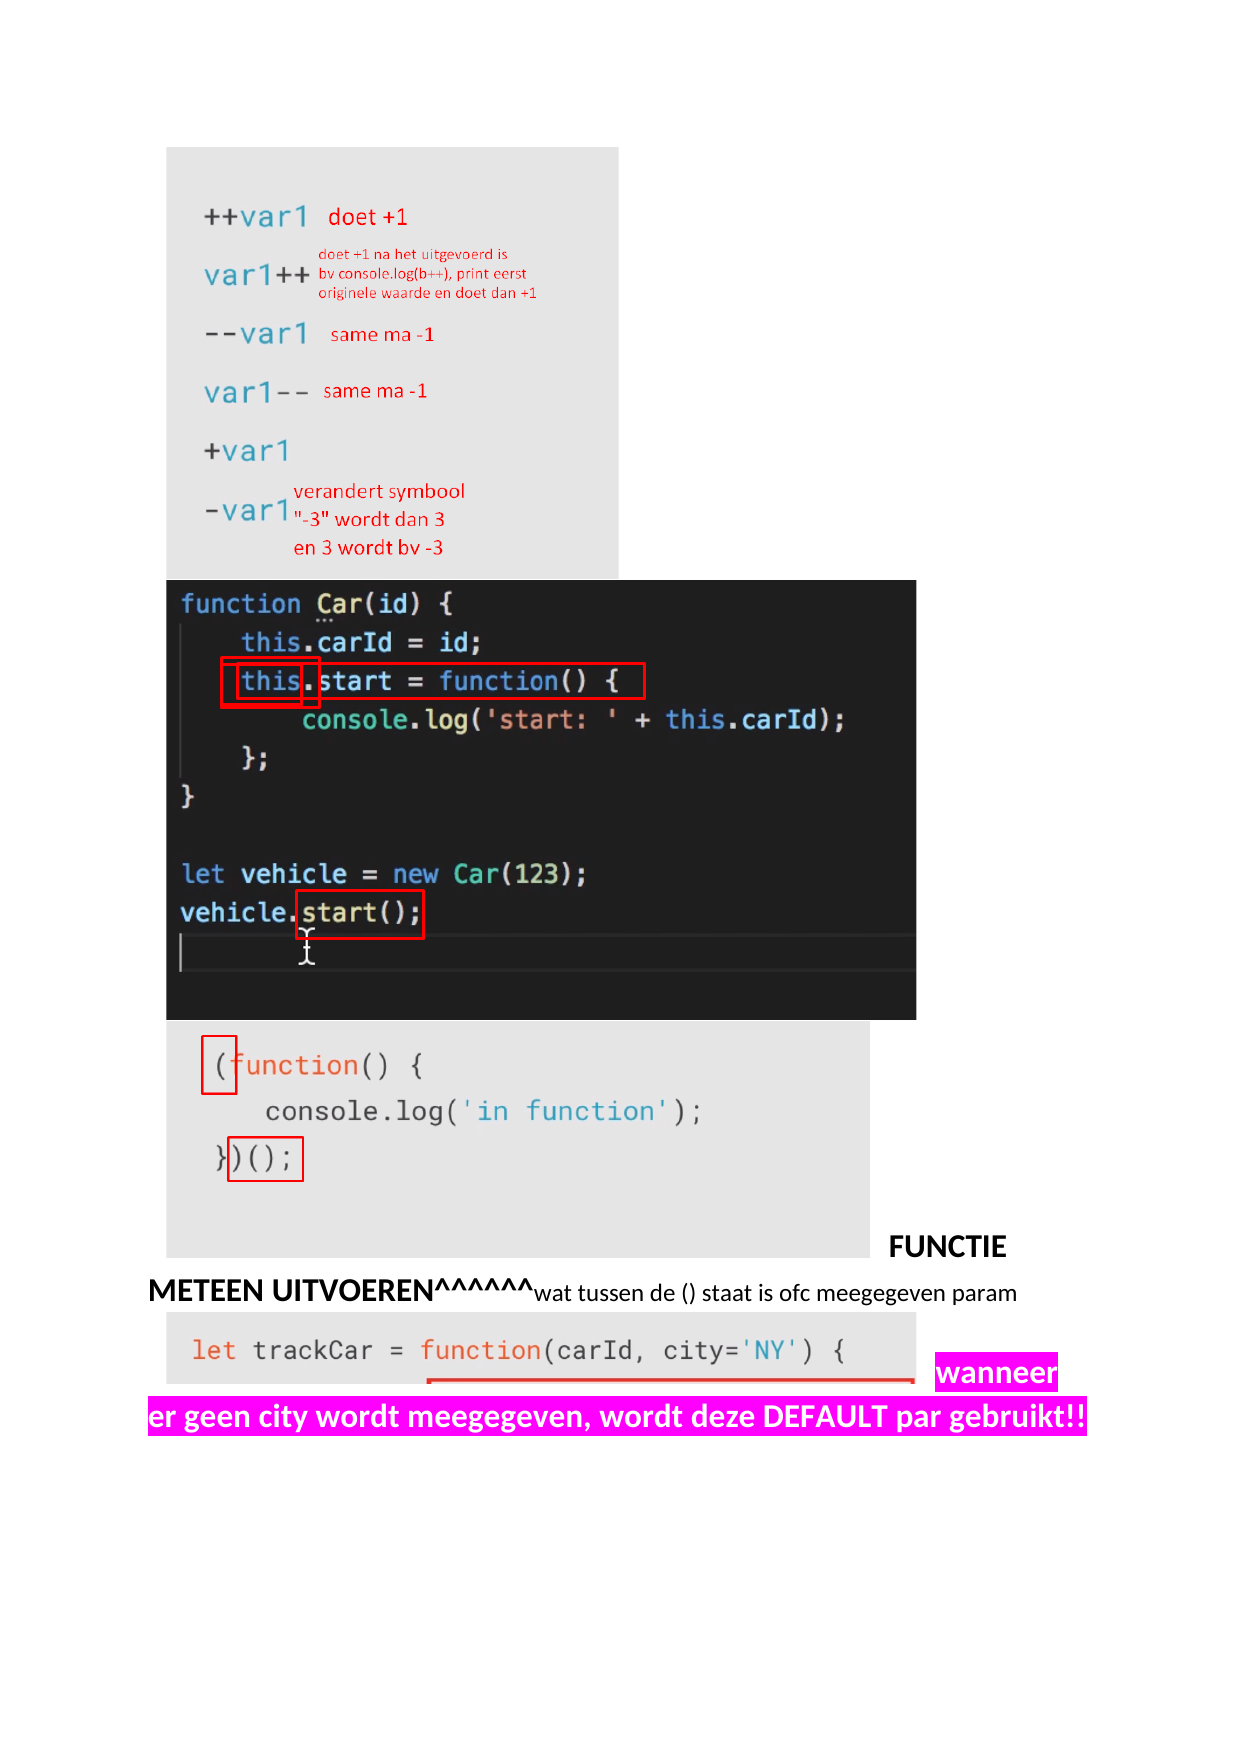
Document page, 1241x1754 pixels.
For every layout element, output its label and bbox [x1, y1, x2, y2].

text [148, 148, 1093, 1436]
